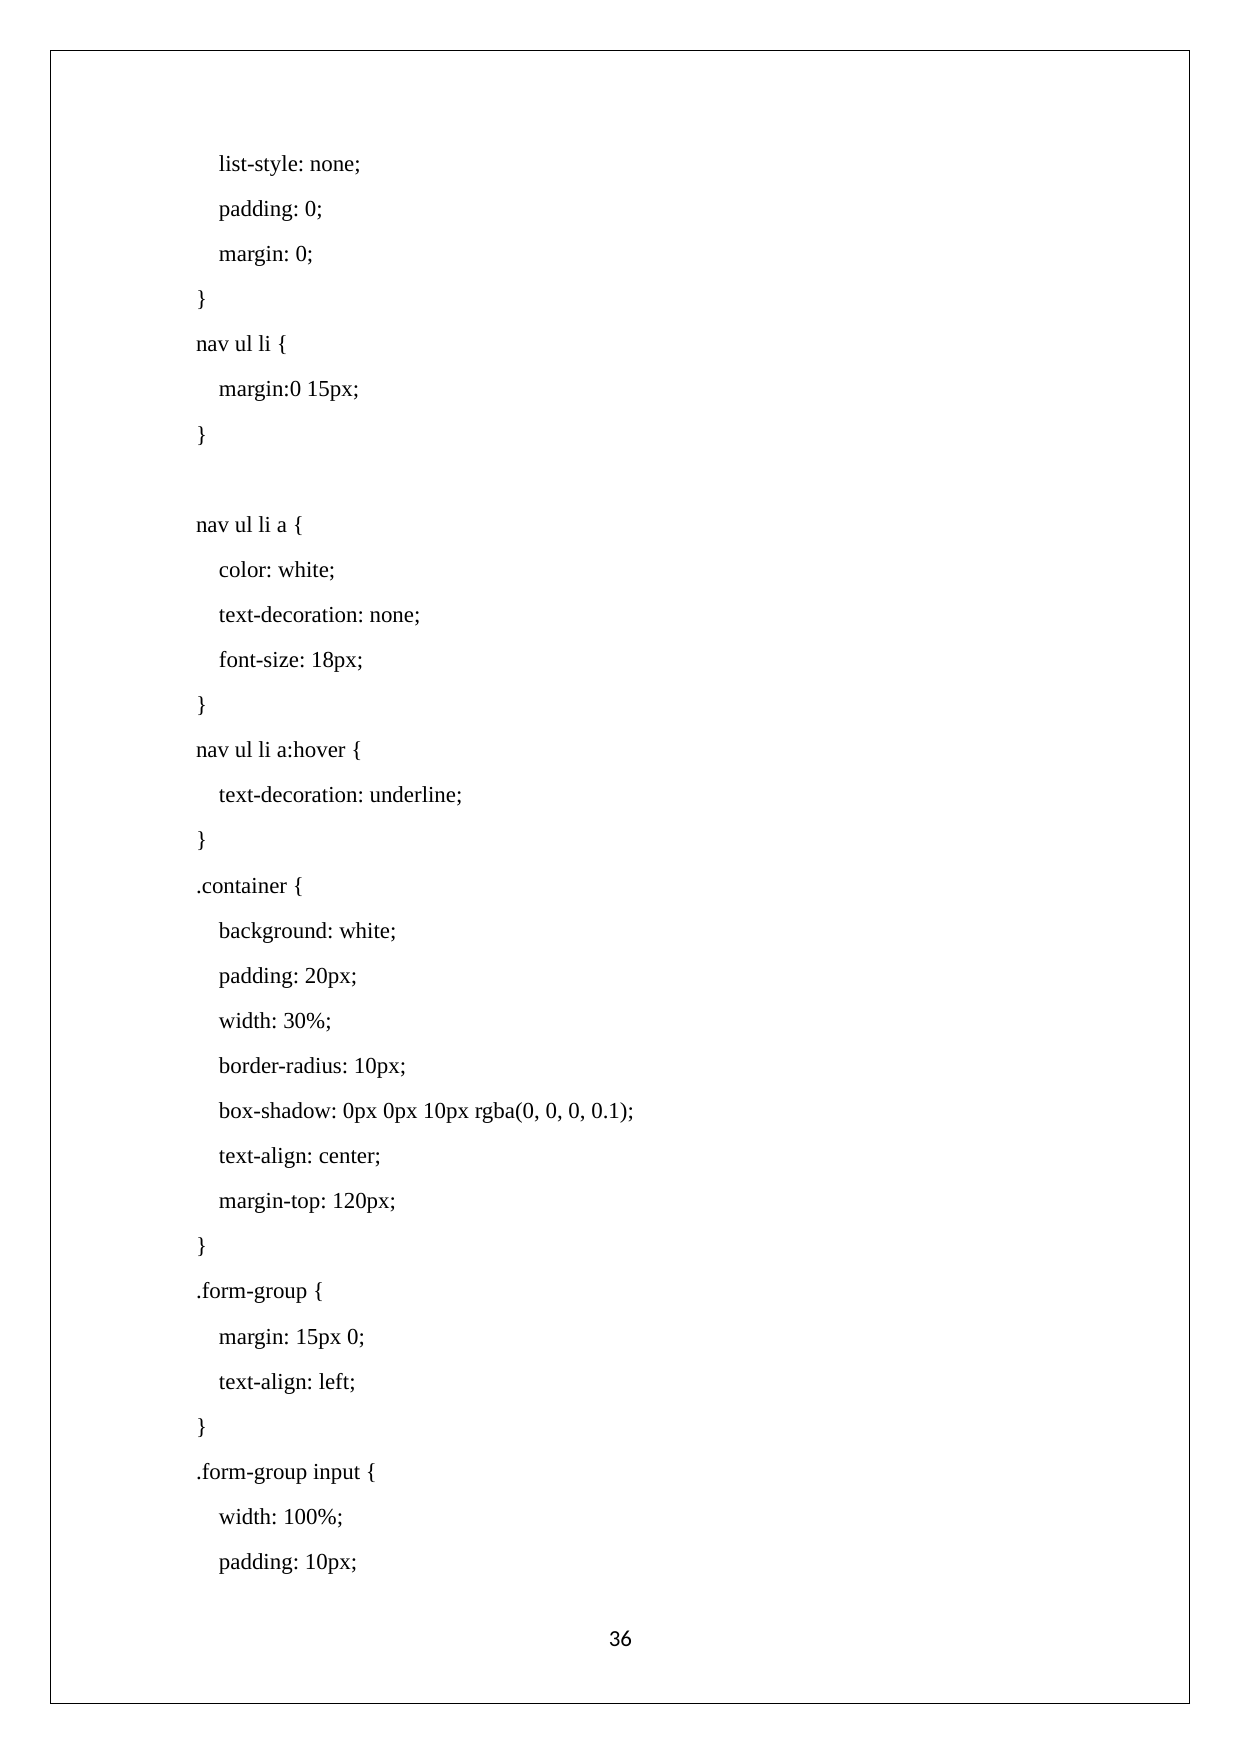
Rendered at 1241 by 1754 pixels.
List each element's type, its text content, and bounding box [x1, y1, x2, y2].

text margin: 0; [150, 240, 1090, 267]
text list-style: none; [150, 150, 1090, 176]
text margin-top: 120px; [150, 1187, 1090, 1214]
text width: 100%; [150, 1503, 1090, 1529]
text .form-group { [150, 1278, 1090, 1304]
text text-align: left; [150, 1368, 1090, 1394]
text padding: 0; [150, 195, 1090, 221]
text margin:0 15px; [150, 376, 1090, 402]
text .container { [150, 872, 1090, 898]
text box-shadow: 0px 0px 10px rgba(0, 0, 0, 0.1); [150, 1097, 1090, 1123]
text margin: 15px 0; [150, 1323, 1090, 1349]
text border-radius: 10px; [150, 1052, 1090, 1078]
text text-decoration: underline; [150, 781, 1090, 808]
text text-align: center; [150, 1142, 1090, 1169]
text } [150, 1232, 1090, 1259]
text padding: 20px; [150, 962, 1090, 988]
text } [150, 691, 1090, 718]
text .form-group input { [150, 1458, 1090, 1484]
text } [150, 285, 1090, 312]
text nav ul li { [150, 330, 1090, 357]
text font-size: 18px; [150, 646, 1090, 672]
text width: 30%; [150, 1007, 1090, 1033]
text } [150, 827, 1090, 853]
text color: white; [150, 556, 1090, 582]
text nav ul li a { [150, 511, 1090, 537]
text } [150, 421, 1090, 447]
text nav ul li a:hover { [150, 736, 1090, 763]
text text-decoration: none; [150, 601, 1090, 627]
text padding: 10px; [150, 1548, 1090, 1574]
text background: white; [150, 917, 1090, 943]
text } [150, 1413, 1090, 1439]
